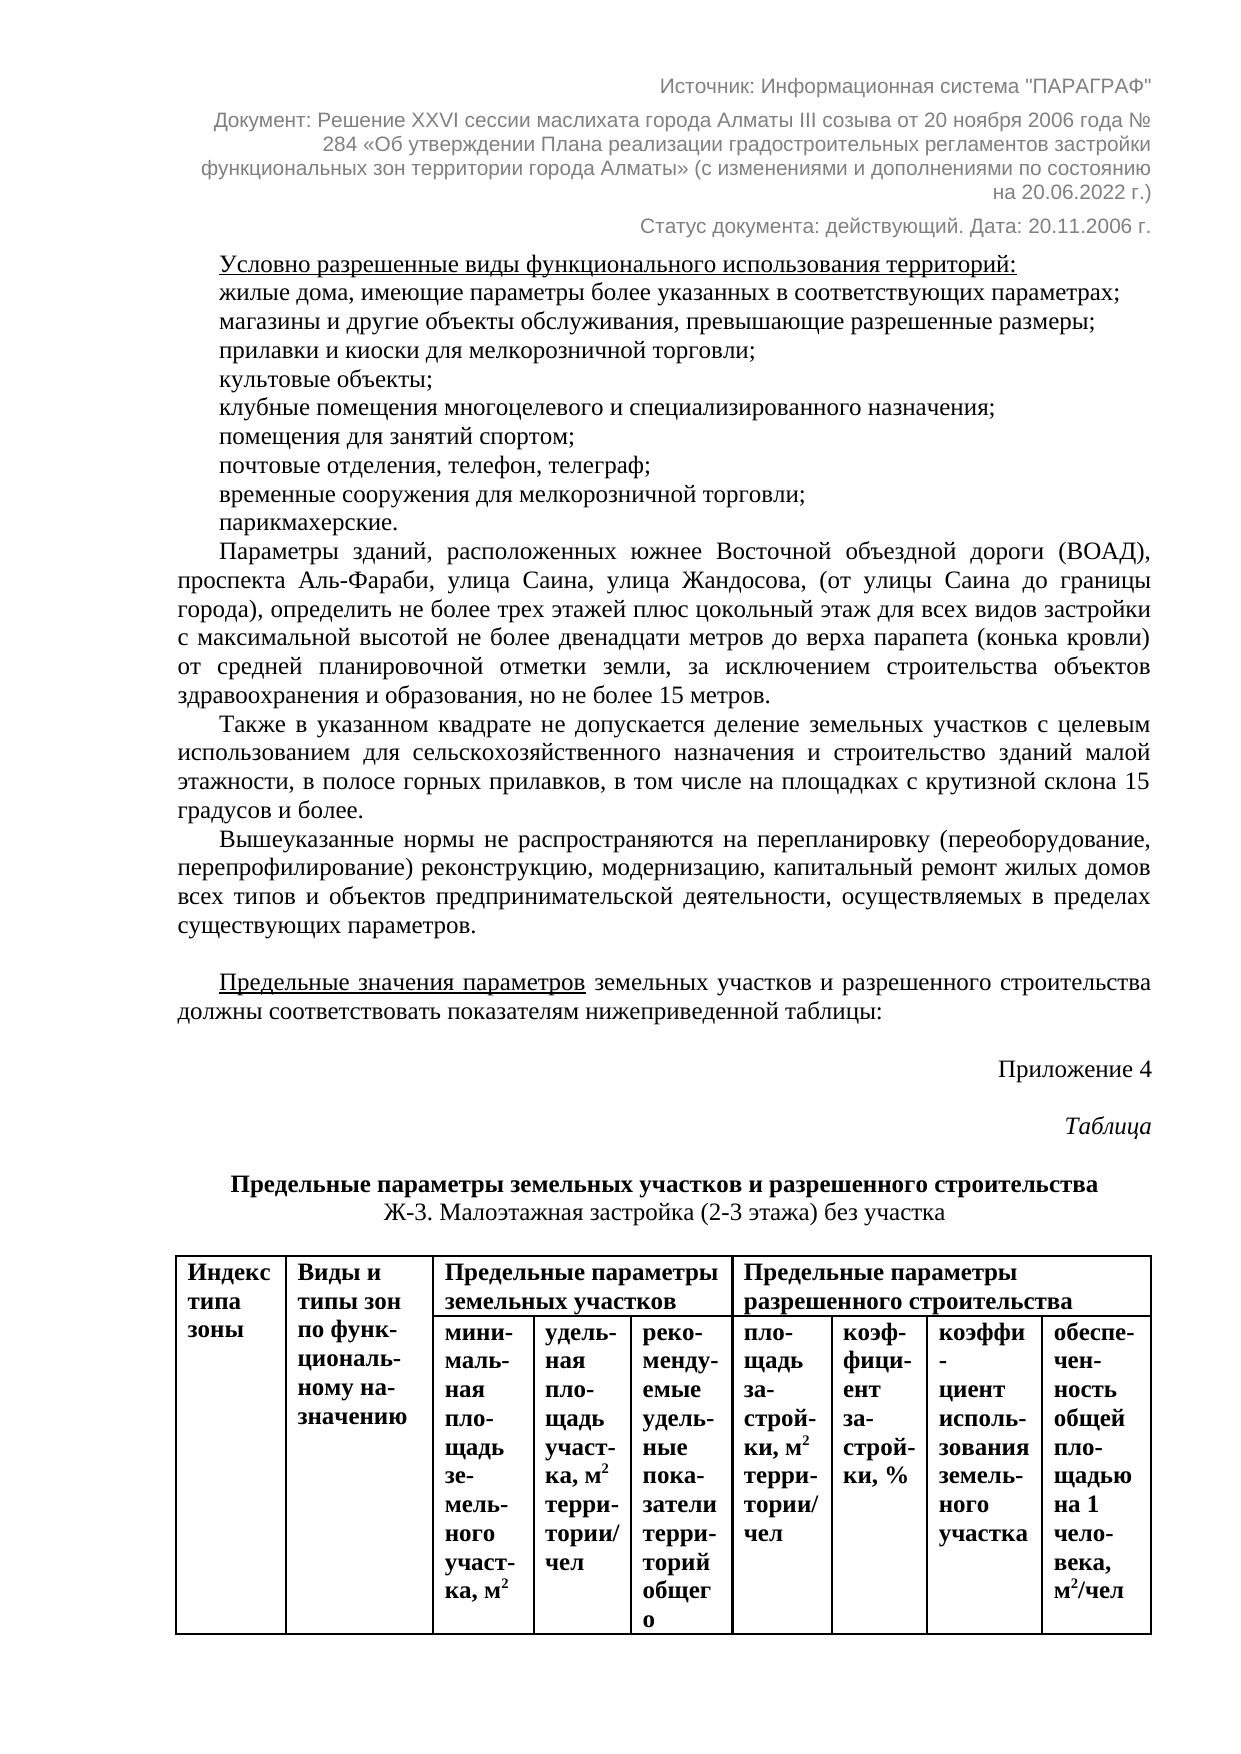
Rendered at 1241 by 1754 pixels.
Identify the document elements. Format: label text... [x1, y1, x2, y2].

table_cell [535, 1317, 630, 1633]
text Условно разрешенные виды функционального использования территорий: [177, 249, 1152, 277]
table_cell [632, 1317, 731, 1633]
text жилые дома, имеющие параметры более указанных в соответствующих параметрах; [177, 277, 1152, 306]
table_header Виды и типы зон по функ- циональ- ному на- значению [287, 1257, 432, 1633]
text магазины и другие объекты обслуживания, превышающие разрешенные размеры; [177, 306, 1152, 335]
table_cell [1043, 1317, 1150, 1633]
text помещения для занятий спортом; [177, 421, 1152, 450]
text клубные помещения многоцелевого и специализированного назначения; [177, 392, 1152, 421]
text парикмахерские. [177, 507, 1152, 536]
text Приложение 4 [177, 1054, 1152, 1082]
text Предельные параметры земельных участков и разрешенного строительства [177, 1169, 1152, 1197]
text Вышеуказанные нормы не распространяются на перепланировку (переоборудование, перепрофилирование) реконструкцию, модернизацию, капитальный ремонт жилых домов всех типов и объектов предпринимательской деятельности, осуществляемых в пределах существующих параметров. [177, 824, 1152, 939]
text почтовые отделения, телефон, телеграф; [177, 450, 1152, 479]
text прилавки и киоски для мелкорозничной торговли; [177, 335, 1152, 364]
text временные сооружения для мелкорозничной торговли; [177, 479, 1152, 507]
table_header Предельные параметры разрешенного строительства [734, 1257, 1150, 1314]
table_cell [833, 1317, 926, 1633]
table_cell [434, 1317, 533, 1633]
text Ж-3. Малоэтажная застройка (2-3 этажа) без участка [177, 1197, 1152, 1226]
text Предельные значения параметров земельных участков и разрешенного строительства должны соответствовать показателям нижеприведенной таблицы: [177, 967, 1152, 1025]
table_header Предельные параметры земельных участков [434, 1257, 731, 1314]
text Также в указанном квадрате не допускается деление земельных участков с целевым использованием для сельскохозяйственного назначения и строительство зданий малой этажности, в полосе горных прилавков, в том числе на площадках с крутизной склона 15 градусов и более. [177, 709, 1152, 824]
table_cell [928, 1317, 1041, 1633]
table_header Индекс типа зоны [177, 1257, 285, 1633]
text культовые объекты; [177, 364, 1152, 392]
text Таблица [177, 1111, 1152, 1140]
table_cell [734, 1317, 831, 1633]
text Параметры зданий, расположенных южнее Восточной объездной дороги (ВОАД), проспекта Аль-Фараби, улица Саина, улица Жандосова, (от улицы Саина до границы города), определить не более трех этажей плюс цокольный этаж для всех видов застройки с максимальной высотой не более двенадцати метров до верха парапета (конька кровли) от средней планировочной отметки земли, за исключением строительства объектов здравоохранения и образования, но не более 15 метров. [177, 536, 1152, 709]
